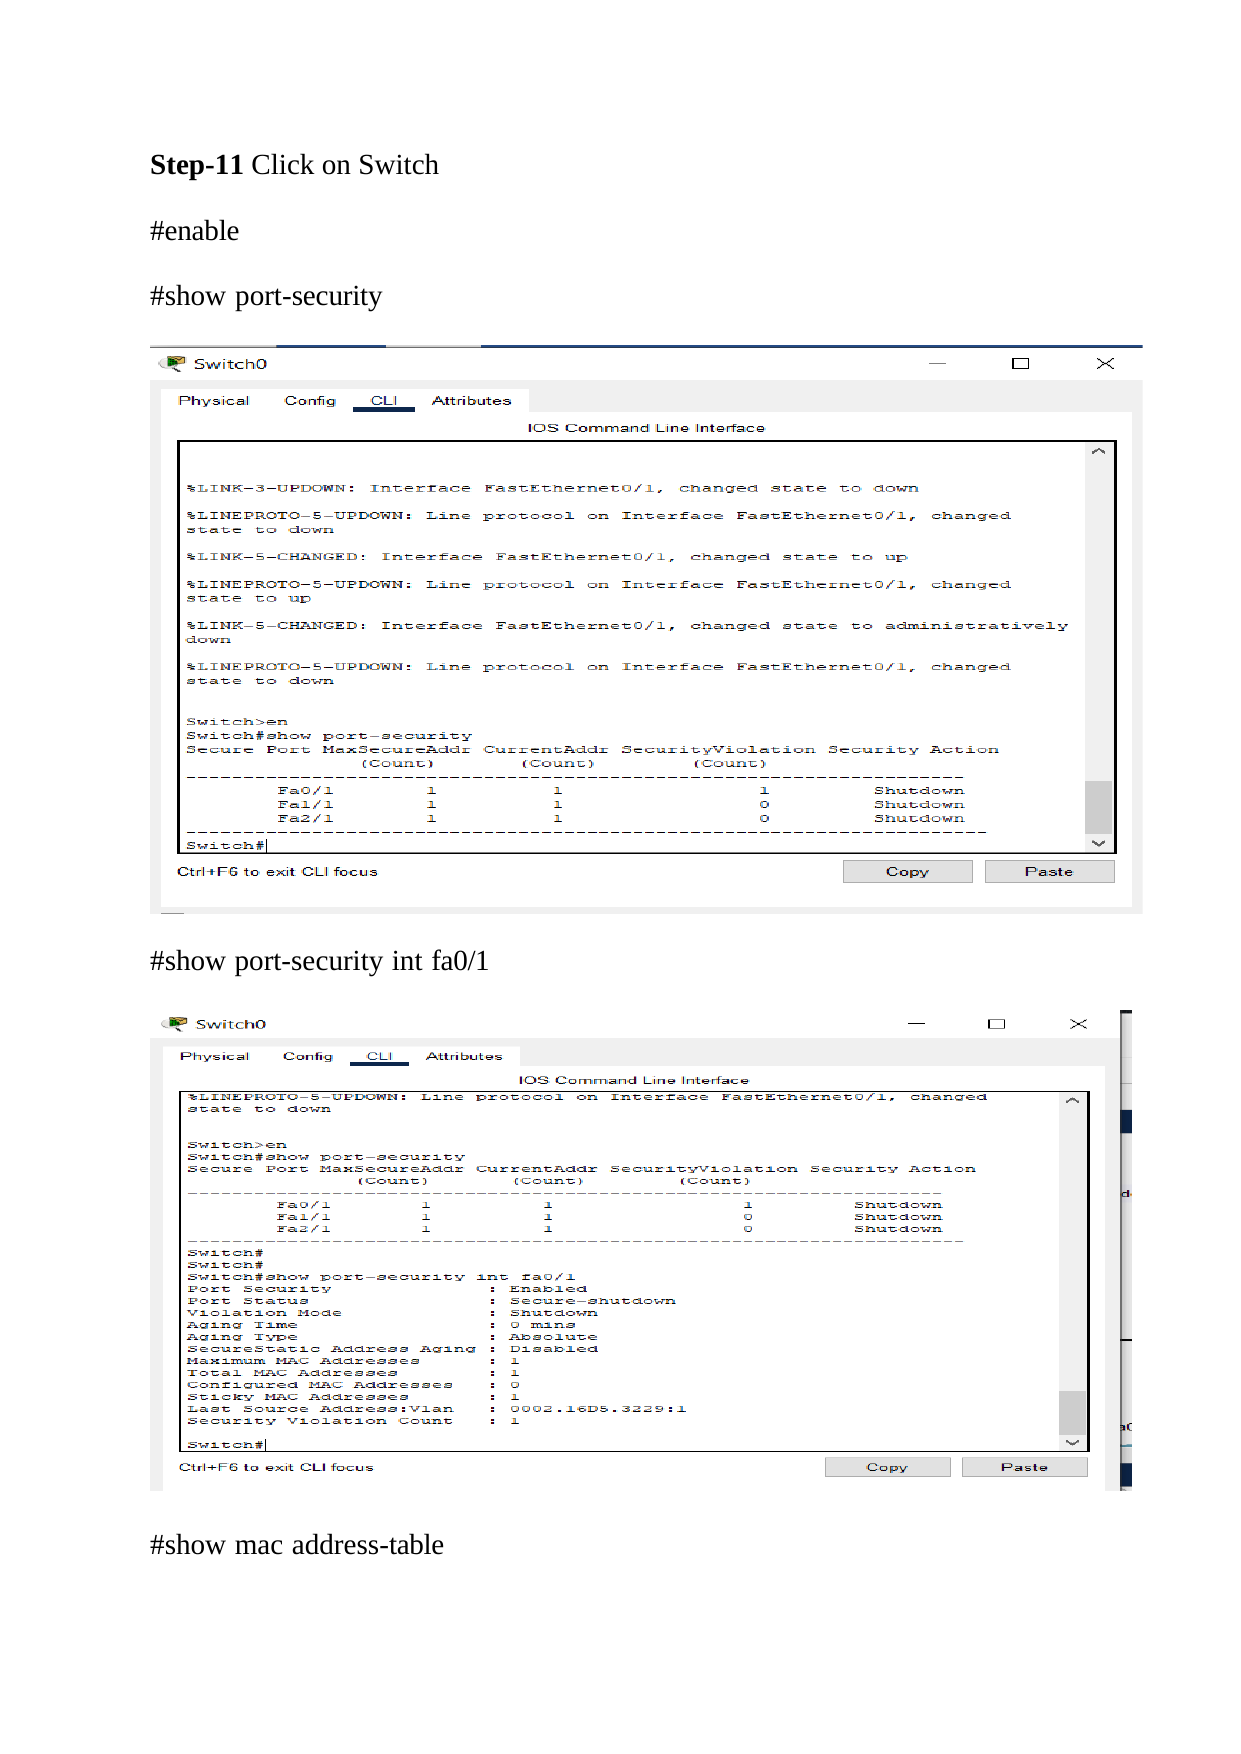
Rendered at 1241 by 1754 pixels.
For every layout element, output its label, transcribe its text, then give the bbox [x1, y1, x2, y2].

picture [150, 345, 1143, 914]
text Step-11 Click on Switch #enable [150, 147, 466, 246]
text #show mac address-table [150, 1527, 1211, 1561]
text #show port-security [150, 278, 1211, 312]
picture [150, 1010, 1132, 1491]
